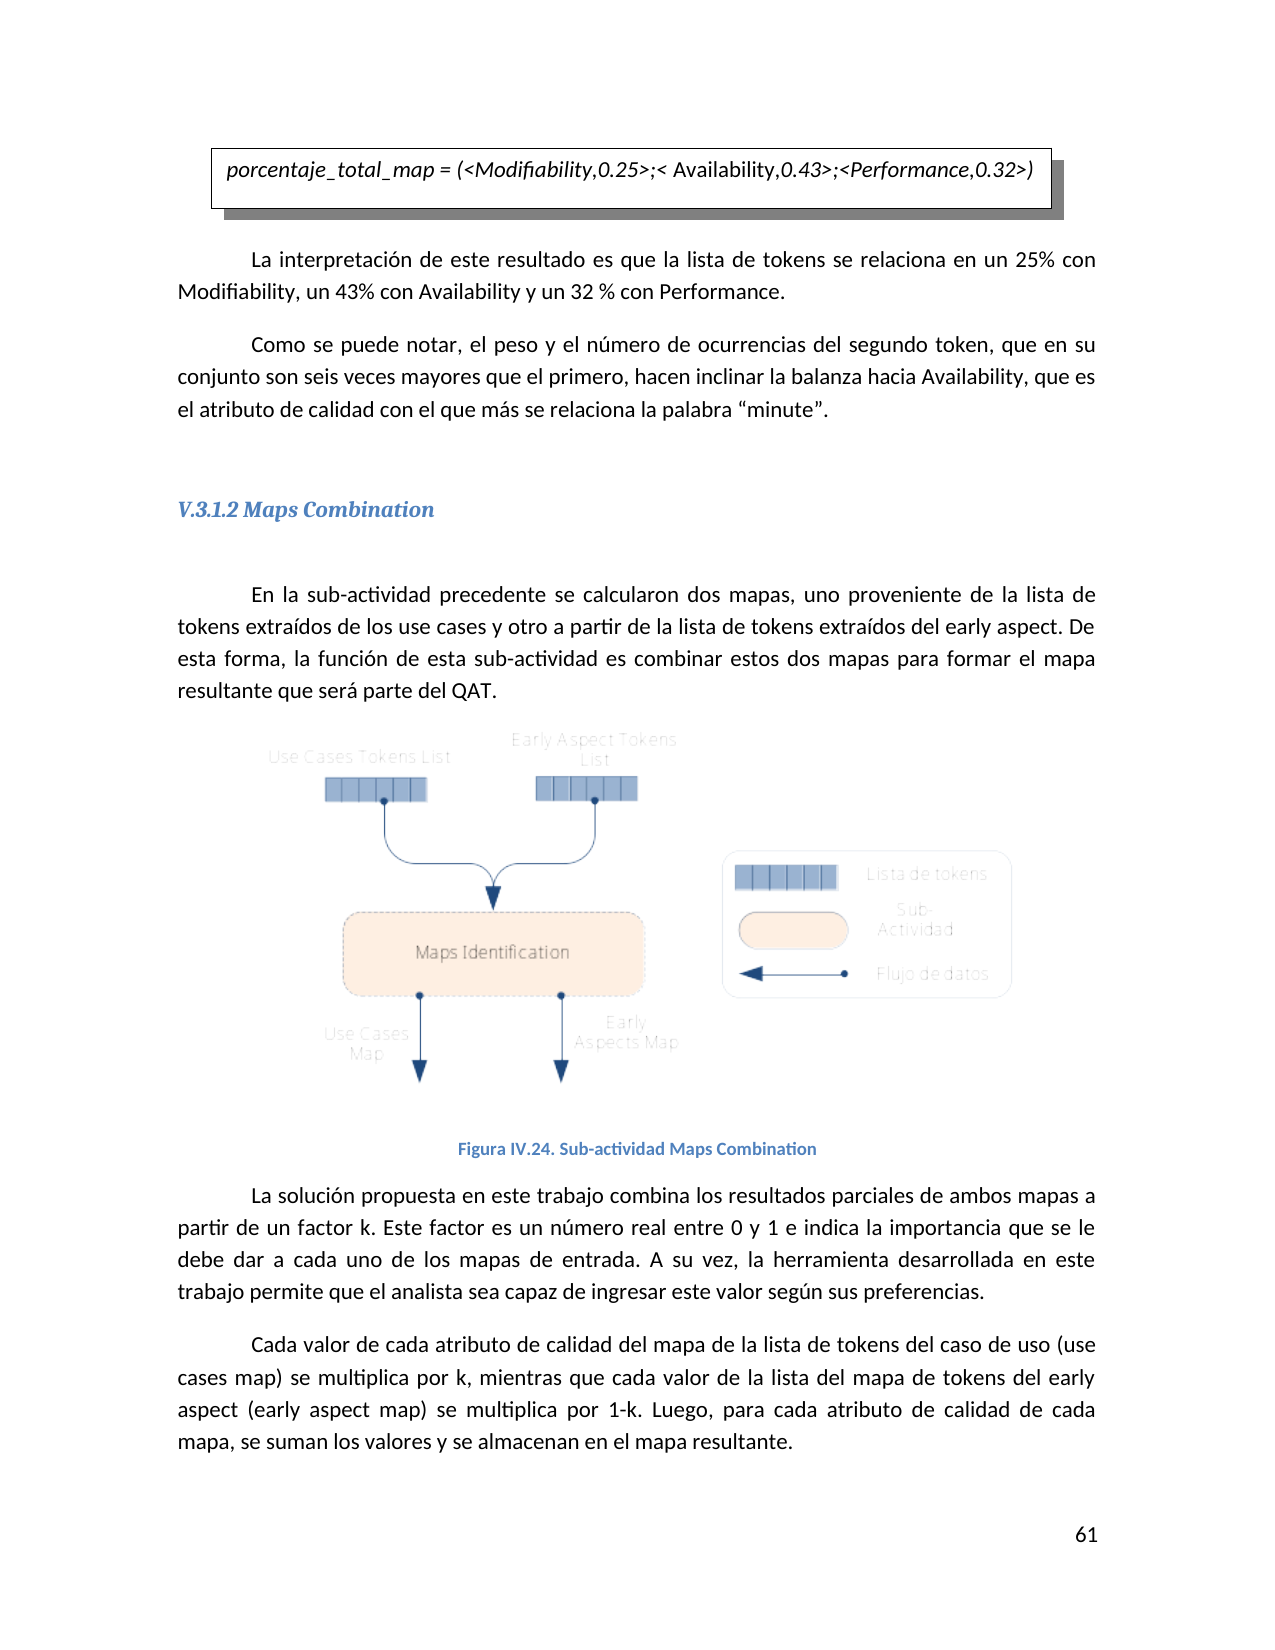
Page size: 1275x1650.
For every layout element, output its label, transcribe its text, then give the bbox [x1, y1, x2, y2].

text Como se puede notar, el peso y el número de ocurrencias del segundo token, que en su conjunto son seis veces mayores que el primero, hacen inclinar la balanza hacia Availability, que es el atributo de calidad con el que más se relaciona la palabra “minute”. [177, 330, 1098, 423]
subtitle V.3.1.2 Maps Combination [177, 497, 1098, 523]
text En la sub-actividad precedente se calcularon dos mapas, uno proveniente de la lista de tokens extraídos de los use cases y otro a partir de la lista de tokens extraídos del early aspect. De esta forma, la función de esta sub-actividad es combinar estos dos mapas para formar el mapa resultante que será parte del QAT. [177, 580, 1098, 704]
text Cada valor de cada atributo de calidad del mapa de la lista de tokens del caso de uso (use cases map) se multiplica por k, mientras que cada valor de la lista del mapa de tokens del early aspect (early aspect map) se multiplica por 1-k. Luego, para cada atributo de calidad de cada mapa, se suman los valores y se almacenan en el mapa resultante. [177, 1331, 1098, 1455]
text La solución propuesta en este trabajo combina los resultados parciales de ambos mapas a partir de un factor k. Este factor es un número real entre 0 y 1 e indica la importancia que se le debe dar a cada uno de los mapas de entrada. A su vez, la herramienta desarrollada en este trabajo permite que el analista sea capaz de ingresar este valor según sus preferencias. [177, 1181, 1098, 1306]
text La interpretación de este resultado es que la lista de tokens se relaciona en un 25% con Modifiability, un 43% con Availability y un 32 % con Performance. [177, 245, 1098, 305]
